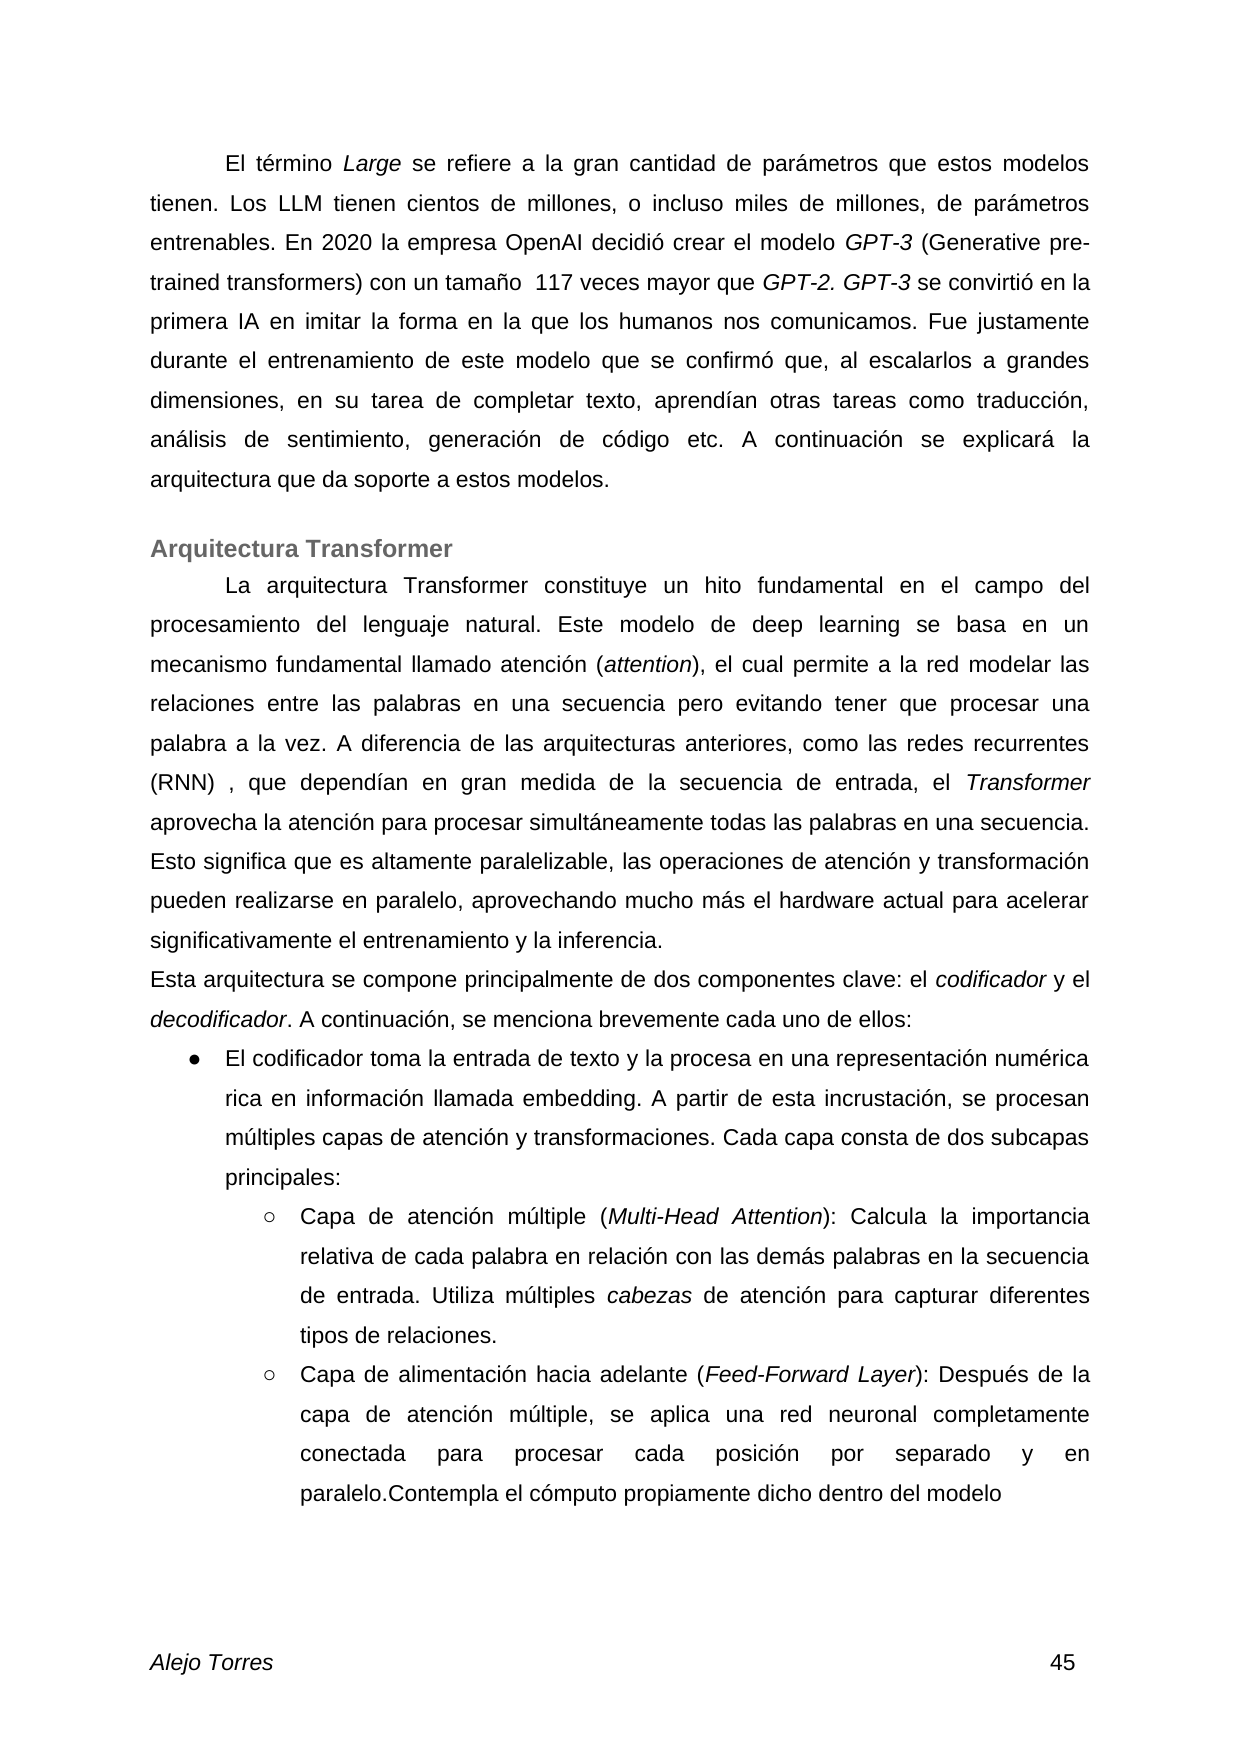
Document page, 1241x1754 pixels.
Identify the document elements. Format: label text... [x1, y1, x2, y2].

list Capa de atención múltiple (Multi-Head Attention): Calcula la importancia relativa de cada palabra en relación con las demás palabras en la secuencia de entrada. Utiliza múltiples cabezas de atención para capturar diferentes tipos de relaciones. [262, 1203, 1090, 1348]
text Esta arquitectura se compone principalmente de dos componentes clave: el codificador y el decodificador. A continuación, se menciona brevemente cada uno de ellos: [150, 966, 1090, 1032]
list El codificador toma la entrada de texto y la procesa en una representación numérica rica en información llamada embedding. A partir de esta incrustación, se procesan múltiples capas de atención y transformaciones. Cada capa consta de dos subcapas principales: [187, 1045, 1090, 1190]
list Capa de alimentación hacia adelante (Feed-Forward Layer): Después de la capa de atención múltiple, se aplica una red neuronal completamente conectada para procesar cada posición por separado y en paralelo.Contempla el cómputo propiamente dicho dentro del modelo [262, 1361, 1090, 1506]
subtitle Arquitectura Transformer [150, 534, 1090, 563]
text El término Large se refiere a la gran cantidad de parámetros que estos modelos tienen. Los LLM tienen cientos de millones, o incluso miles de millones, de parámetros entrenables. En 2020 la empresa OpenAI decidió crear el modelo GPT-3 (Generative pre-trained transformers) con un tamaño 117 veces mayor que GPT-2. GPT-3 se convirtió en la primera IA en imitar la forma en la que los humanos nos comunicamos. Fue justamente durante el entrenamiento de este modelo que se confirmó que, al escalarlos a grandes dimensiones, en su tarea de completar texto, aprendían otras tareas como traducción, análisis de sentimiento, generación de código etc. A continuación se explicará la arquitectura que da soporte a estos modelos. [150, 150, 1090, 492]
text La arquitectura Transformer constituye un hito fundamental en el campo del procesamiento del lenguaje natural. Este modelo de deep learning se basa en un mecanismo fundamental llamado atención (attention), el cual permite a la red modelar las relaciones entre las palabras en una secuencia pero evitando tener que procesar una palabra a la vez. A diferencia de las arquitecturas anteriores, como las redes recurrentes (RNN) , que dependían en gran medida de la secuencia de entrada, el Transformer aprovecha la atención para procesar simultáneamente todas las palabras en una secuencia. Esto significa que es altamente paralelizable, las operaciones de atención y transformación pueden realizarse en paralelo, aprovechando mucho más el hardware actual para acelerar significativamente el entrenamiento y la inferencia. [150, 572, 1090, 953]
